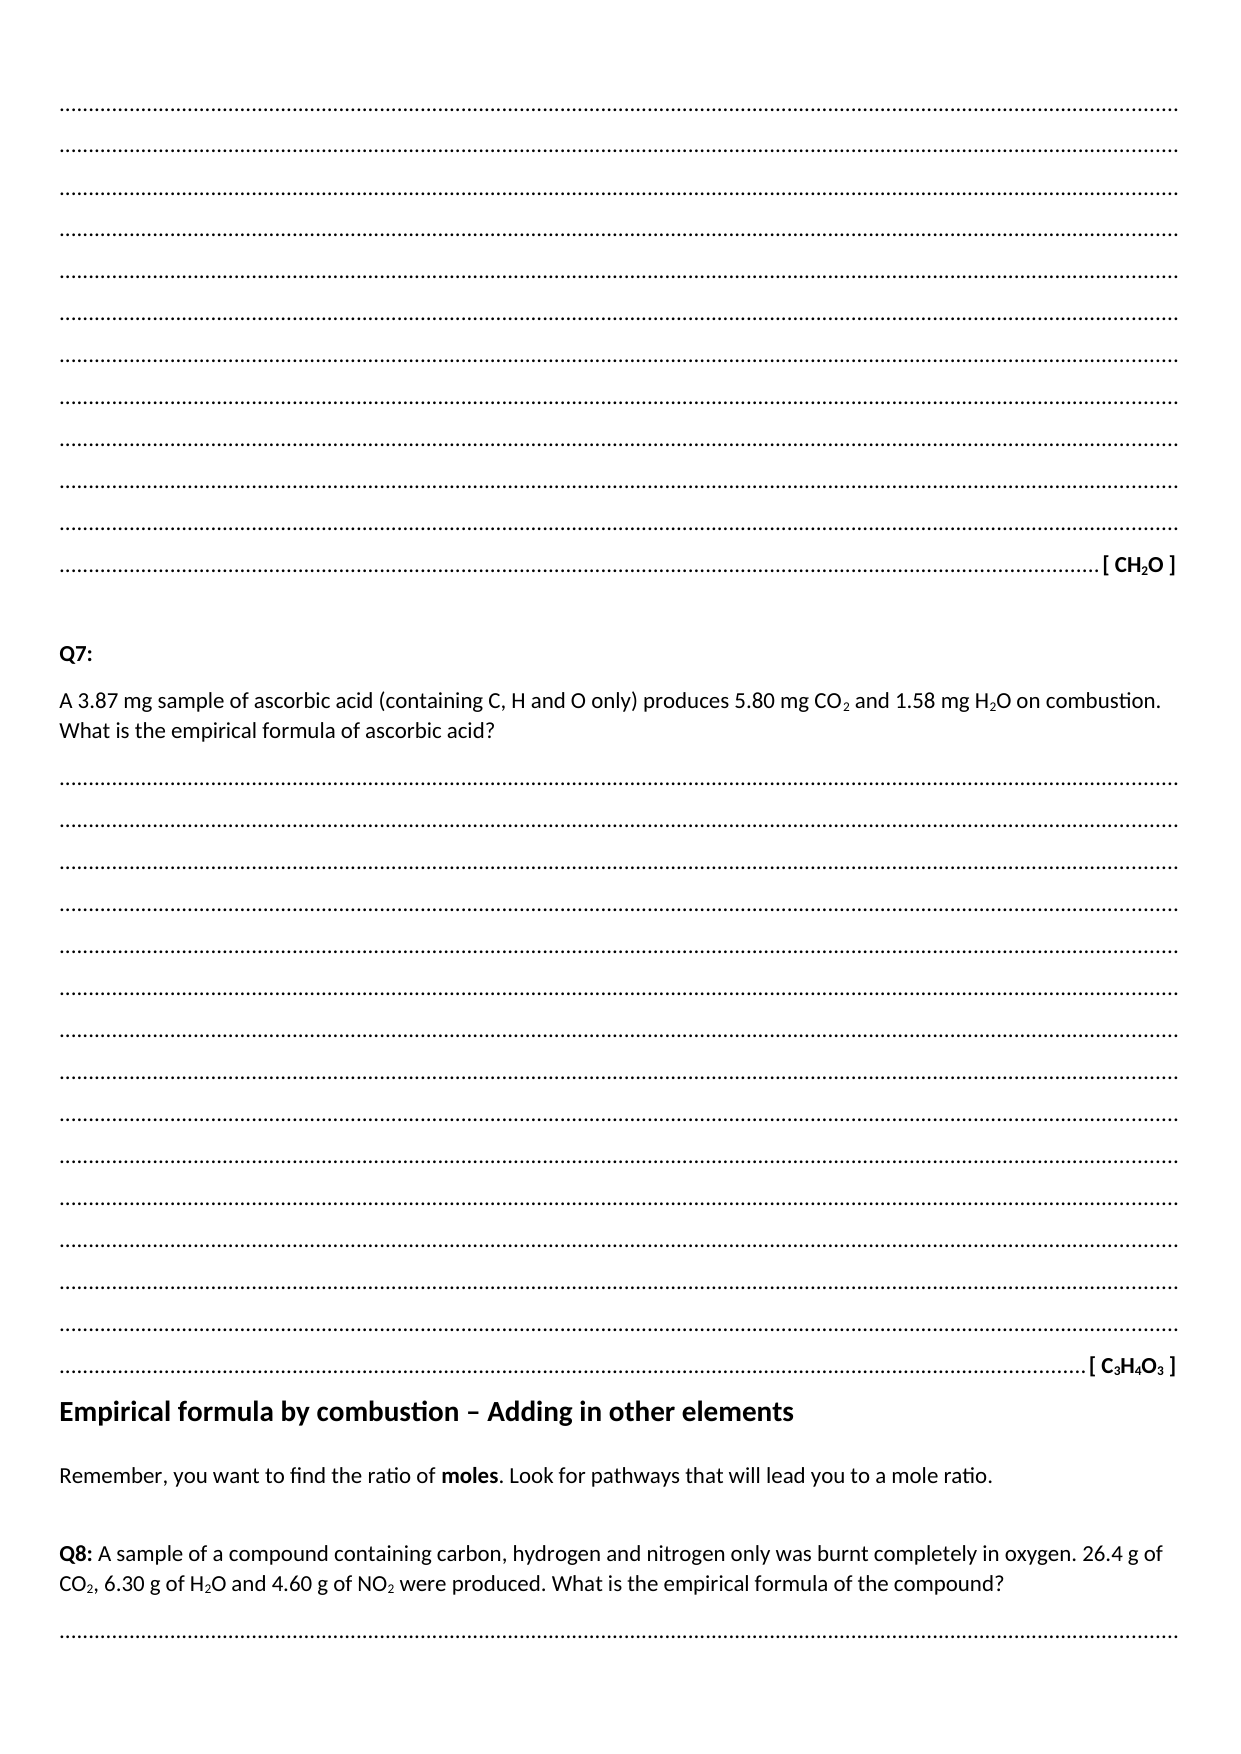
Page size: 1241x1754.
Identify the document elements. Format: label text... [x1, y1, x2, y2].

text Q7: [59, 639, 1181, 667]
text Remember, you want to find the ratio of moles. Look for pathways that will lead you to a mole ratio. [59, 1462, 1181, 1489]
text [ CH2O ] [59, 550, 1181, 578]
text Empirical formula by combustion – Adding in other elements [59, 1393, 1181, 1428]
text Q8: A sample of a compound containing carbon, hydrogen and nitrogen only was burnt completely in oxygen. 26.4 g of CO2, 6.30 g of H2O and 4.60 g of NO2 were produced. What is the empirical formula of the compound? [59, 1539, 1181, 1597]
text A 3.87 mg sample of ascorbic acid (containing C, H and O only) produces 5.80 mg CO2 and 1.58 mg H2O on combustion. What is the empirical formula of ascorbic acid? [59, 686, 1181, 744]
text [ C3H4O3 ] [59, 1351, 1181, 1379]
